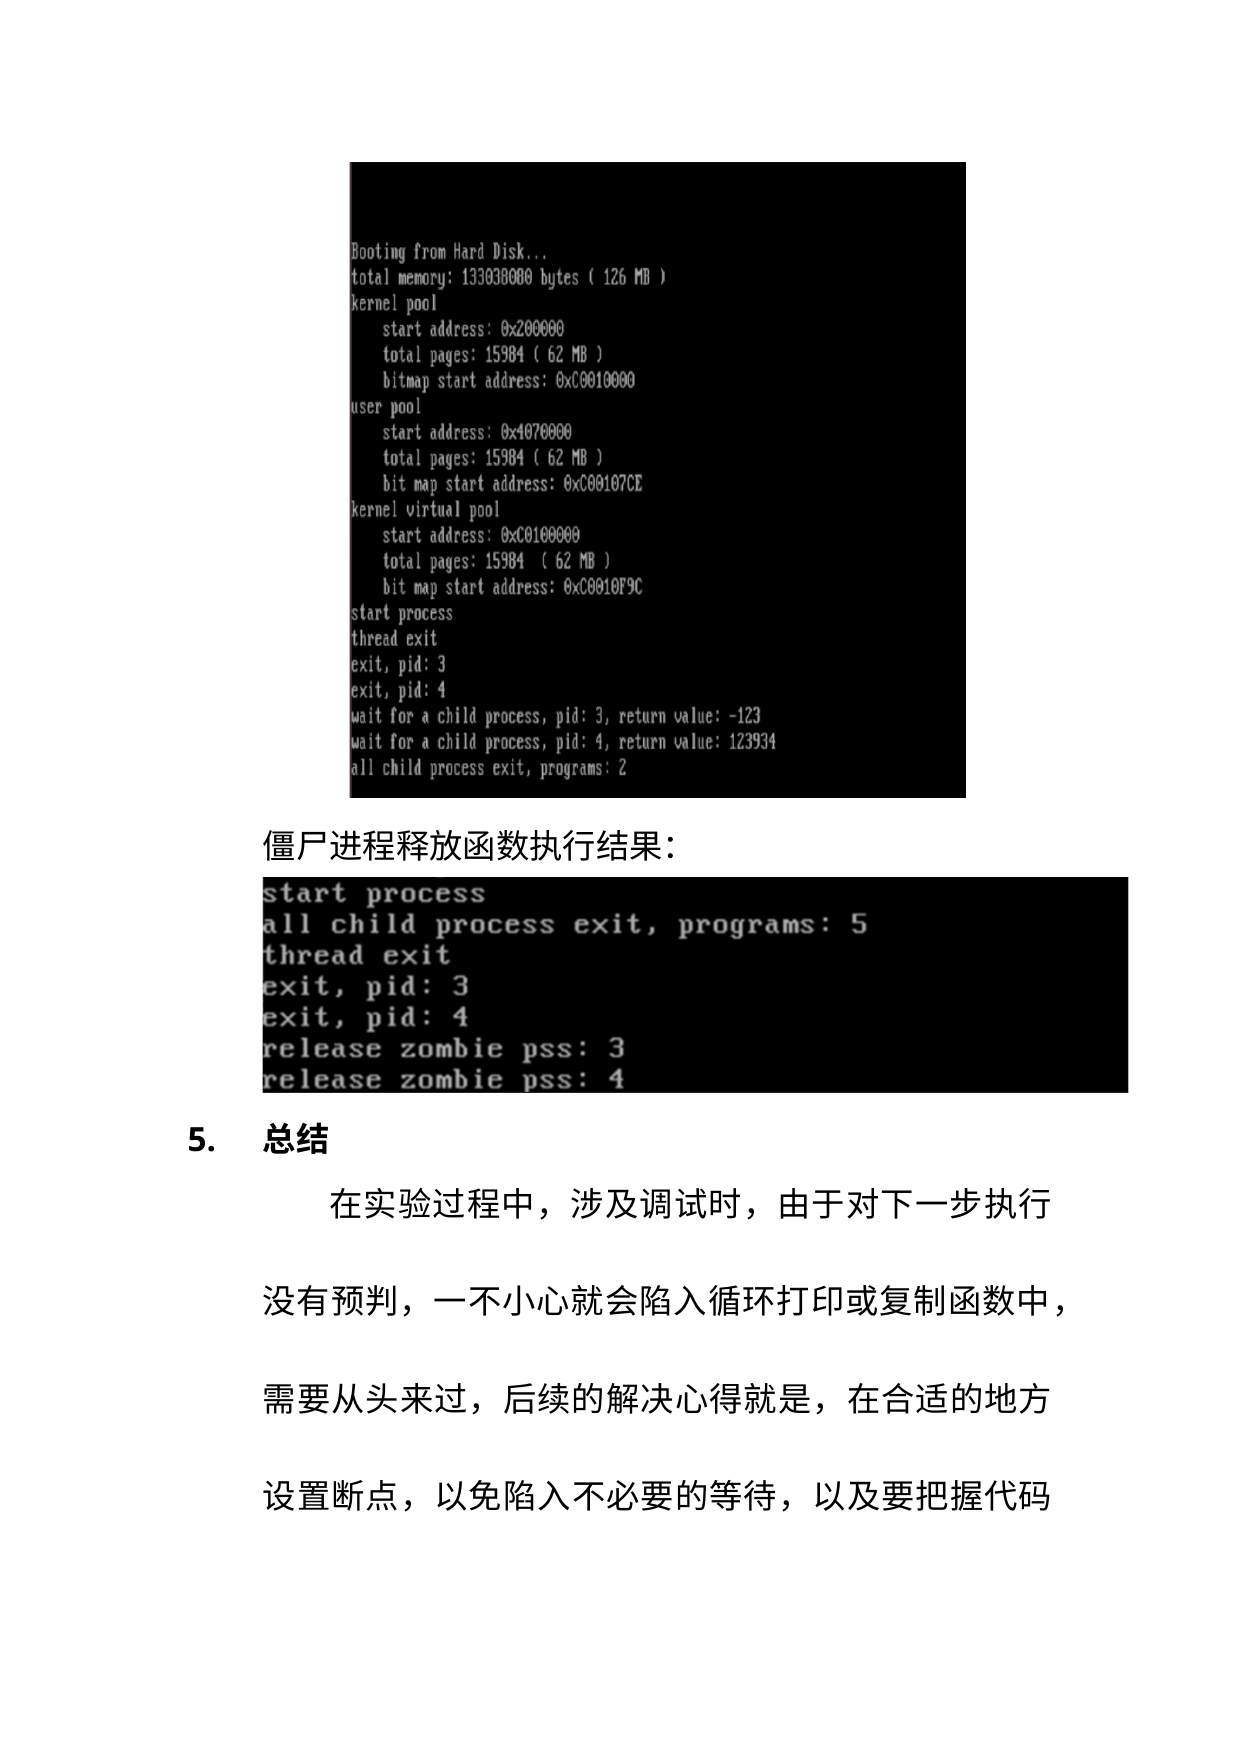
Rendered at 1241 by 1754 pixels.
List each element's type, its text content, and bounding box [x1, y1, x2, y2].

picture [349, 162, 966, 798]
list 僵尸进程释放函数执行结果： [262, 812, 1053, 877]
list 总结 [187, 1104, 1053, 1169]
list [262, 1169, 1053, 1527]
picture [262, 877, 1129, 1093]
